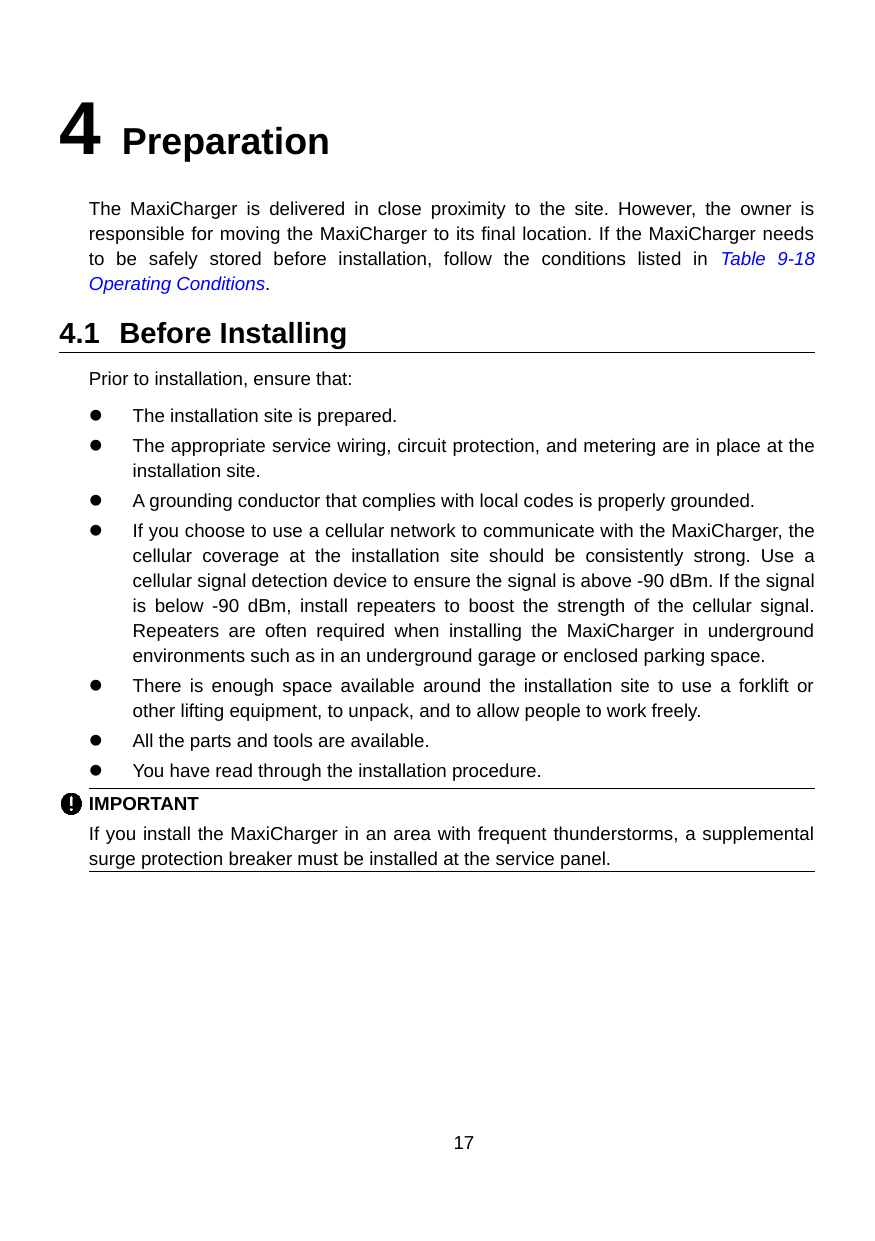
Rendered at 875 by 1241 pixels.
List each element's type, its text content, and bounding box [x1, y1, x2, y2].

list All the parts and tools are available. [89, 728, 815, 753]
list If you choose to use a cellular network to communicate with the MaxiCharger, the cellular coverage at the installation site should be consistently strong. Use a cellular signal detection device to ensure the signal is above -90 dBm. If the signal is below -90 dBm, install repeaters to boost the strength of the cellular signal. Repeaters are often required when installing the MaxiCharger in underground environments such as in an underground garage or enclosed parking space. [89, 518, 815, 668]
text IMPORTANT [89, 789, 815, 816]
picture [59, 791, 83, 816]
subtitle Before Installing [59, 320, 815, 352]
list A grounding conductor that complies with local codes is properly grounded. [89, 488, 815, 513]
text Prior to installation, ensure that: [89, 365, 815, 390]
list There is enough space available around the installation site to use a forklift or other lifting equipment, to unpack, and to allow people to work freely. [89, 673, 815, 723]
subtitle Preparation [59, 84, 815, 170]
list You have read through the installation procedure. [89, 758, 815, 783]
list The appropriate service wiring, circuit protection, and metering are in place at the installation site. [89, 433, 815, 483]
list The installation site is prepared. [89, 403, 815, 428]
text If you install the MaxiCharger in an area with frequent thunderstorms, a supplemental surge protection breaker must be installed at the service panel. [89, 821, 815, 871]
